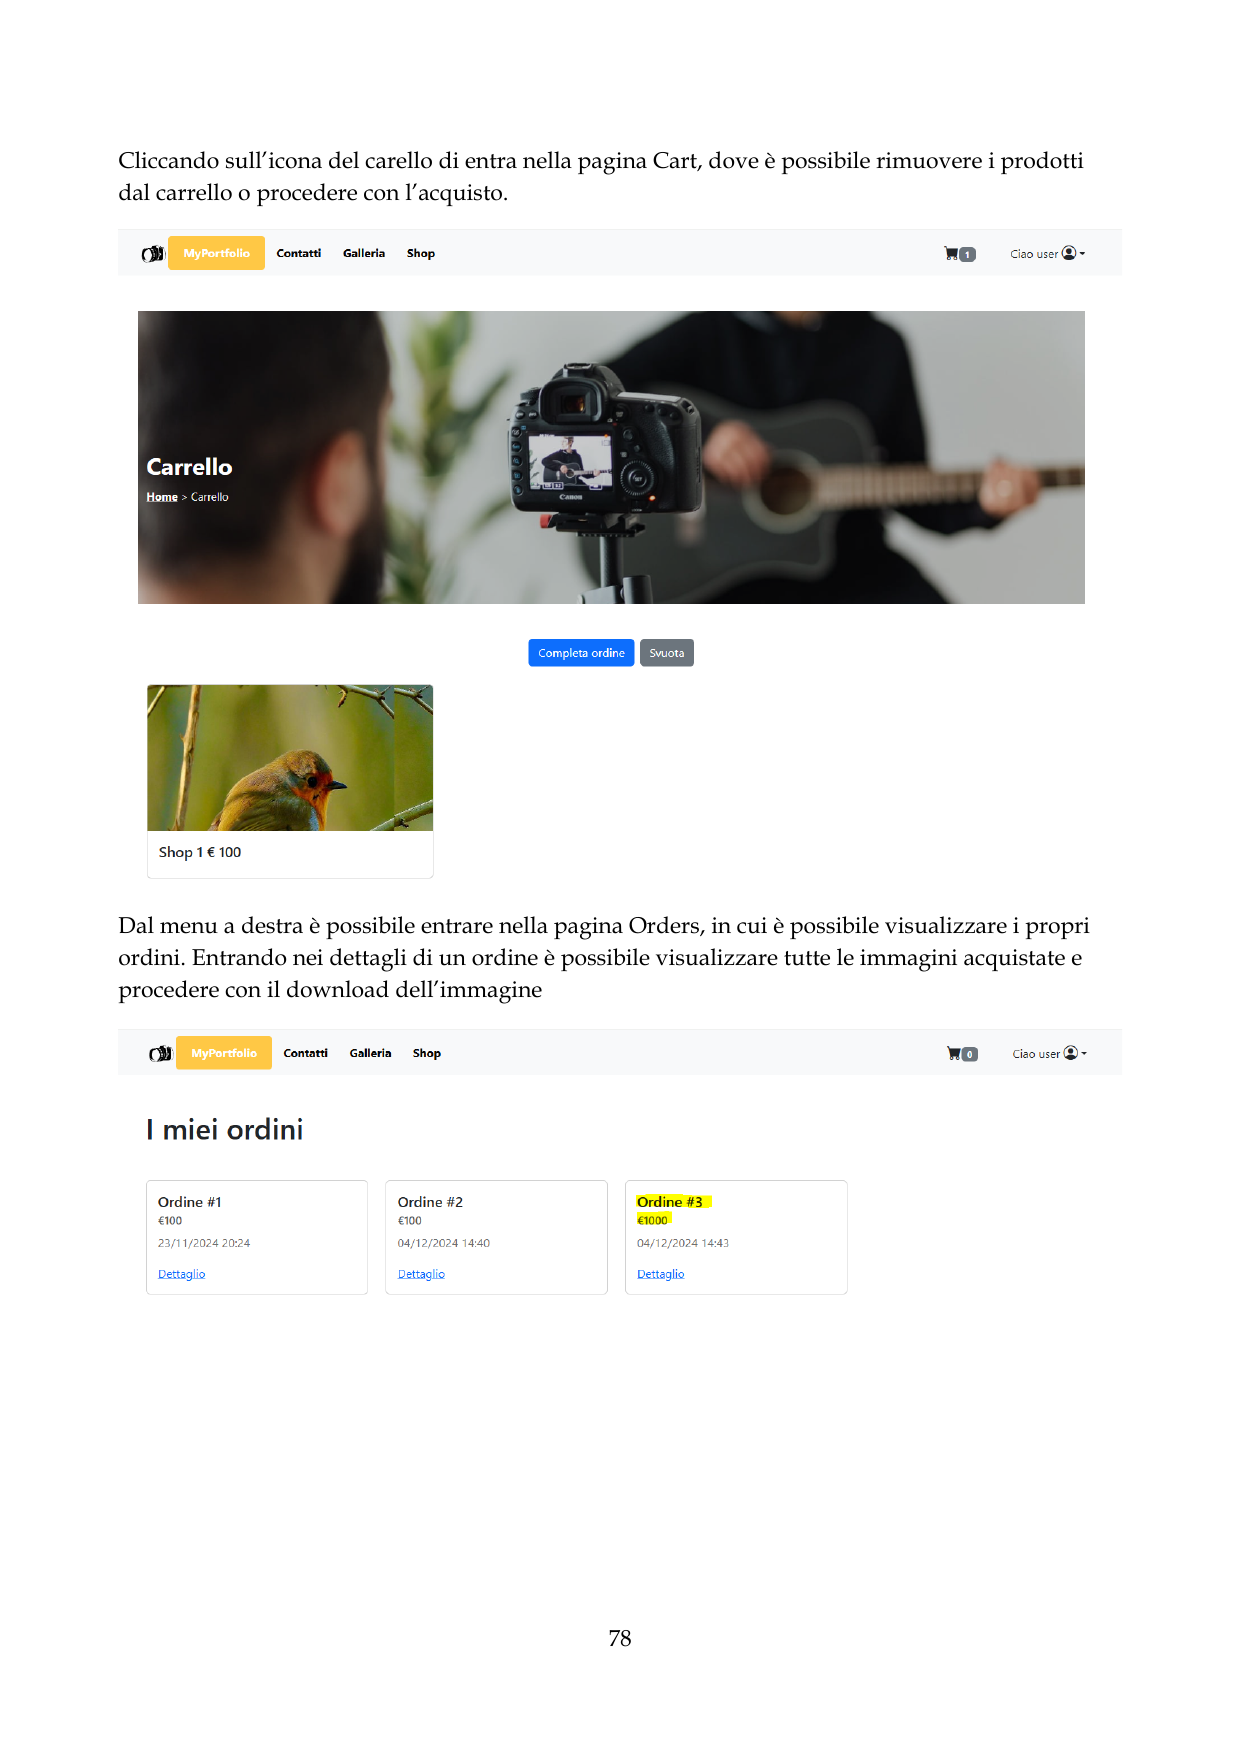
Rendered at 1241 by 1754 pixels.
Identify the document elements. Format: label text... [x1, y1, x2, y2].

text Dal menu a destra è possibile entrare nella pagina Orders, in cui è possibile visualizzare i propri ordini. Entrando nei dettagli di un ordine è possibile visualizzare tutte le immagini acquistate e procedere con il download dell’immagine [118, 913, 1122, 1004]
picture [118, 1024, 1123, 1324]
picture [118, 227, 1123, 892]
text Cliccando sull’icona del carello di entra nella pagina Cart, dove è possibile rimuovere i prodotti dal carrello o procedere con l’acquisto. [118, 148, 1122, 207]
